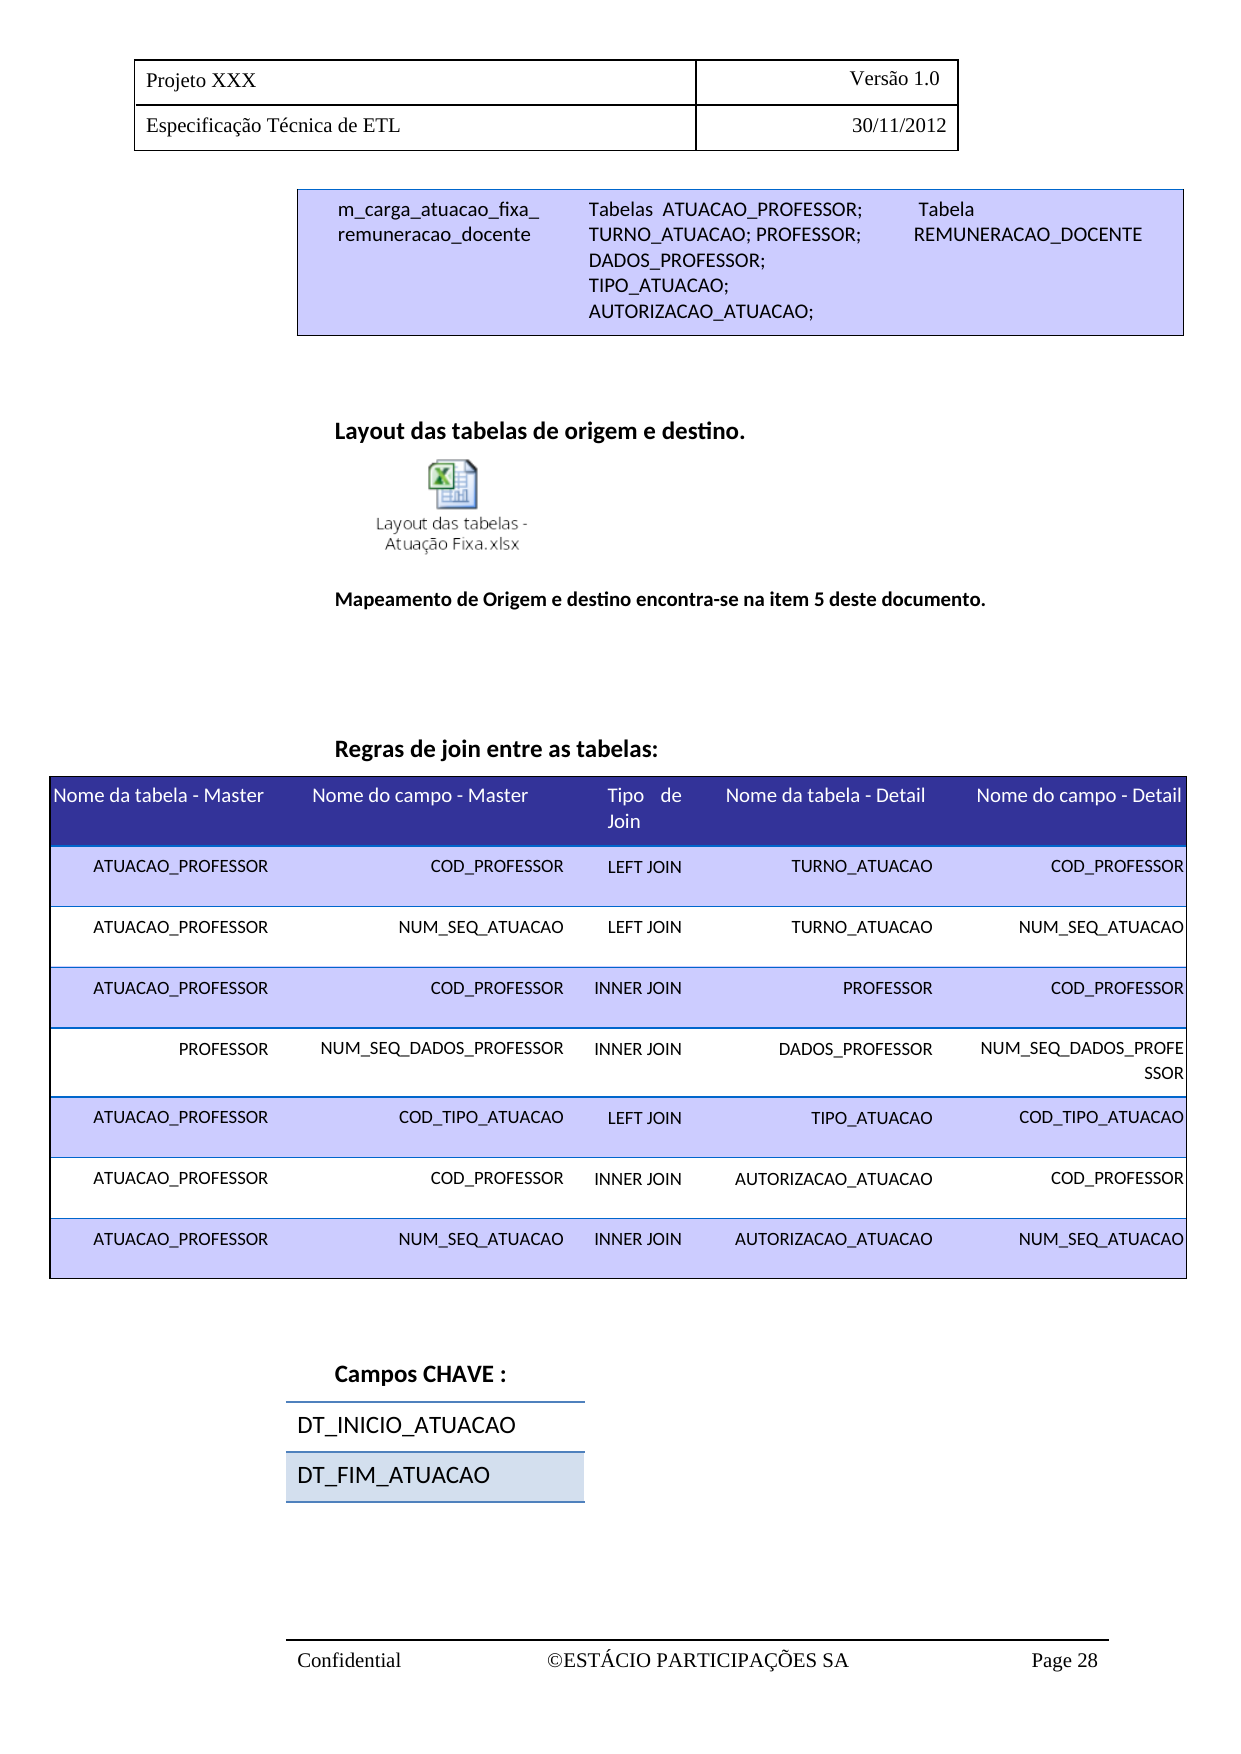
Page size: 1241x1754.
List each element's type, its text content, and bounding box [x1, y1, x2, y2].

table_cell INNER JOIN [567, 1158, 685, 1217]
table_cell NUM_SEQ_ATUACAO [271, 1219, 567, 1278]
text Campos CHAVE : [334, 1358, 1120, 1389]
table_cell NUM_SEQ_DADOS_PROFESSOR [271, 1029, 567, 1096]
table_cell COD_PROFESSOR [271, 847, 567, 906]
table_header Tipo de Join [567, 777, 685, 845]
table_cell ATUACAO_PROFESSOR [51, 1219, 271, 1278]
table_cell ATUACAO_PROFESSOR [51, 907, 271, 966]
table_header Nome da tabela - Master [51, 777, 271, 845]
table_cell COD_PROFESSOR [936, 847, 1186, 906]
table_header Nome do campo - Master [271, 777, 567, 845]
table_cell AUTORIZACAO_ATUACAO [685, 1158, 936, 1217]
table_cell ATUACAO_PROFESSOR [51, 847, 271, 906]
table_header Nome do campo - Detail [936, 777, 1186, 845]
table_cell ATUACAO_PROFESSOR [51, 968, 271, 1027]
table_cell NUM_SEQ_ATUACAO [936, 1219, 1186, 1278]
table_cell ATUACAO_PROFESSOR [51, 1158, 271, 1217]
table_header Nome da tabela - Detail [685, 777, 936, 845]
table_cell DADOS_PROFESSOR [685, 1029, 936, 1096]
table_cell COD_TIPO_ATUACAO [271, 1098, 567, 1157]
table_cell INNER JOIN [567, 968, 685, 1027]
table_cell TURNO_ATUACAO [685, 847, 936, 906]
table_cell NUM_SEQ_ATUACAO [936, 907, 1186, 966]
table_cell Tabela REMUNERACAO_DOCENTE [873, 190, 1183, 335]
table_cell LEFT JOIN [567, 847, 685, 906]
table_cell COD_PROFESSOR [271, 1158, 567, 1217]
table_cell TIPO_ATUACAO [685, 1098, 936, 1157]
table_cell INNER JOIN [567, 1029, 685, 1096]
table_cell DT_FIM_ATUACAO [286, 1453, 584, 1501]
table_cell NUM_SEQ_ATUACAO [271, 907, 567, 966]
table_cell LEFT JOIN [567, 1098, 685, 1157]
text Regras de join entre as tabelas: [334, 733, 1120, 764]
text Mapeamento de Origem e destino encontra-se na item 5 deste documento. [334, 586, 1120, 611]
table_cell TURNO_ATUACAO [685, 907, 936, 966]
table_cell m_carga_atuacao_fixa_remuneracao_docente [298, 190, 548, 335]
table_cell COD_PROFESSOR [271, 968, 567, 1027]
table_cell PROFESSOR [685, 968, 936, 1027]
table_cell INNER JOIN [567, 1219, 685, 1278]
table_cell NUM_SEQ_DADOS_PROFESSOR [936, 1029, 1186, 1096]
table_cell Tabelas ATUACAO_PROFESSOR; TURNO_ATUACAO; PROFESSOR; DADOS_PROFESSOR; TIPO_ATUACAO; AUTORIZACAO_ATUACAO; [548, 190, 873, 335]
table_cell COD_TIPO_ATUACAO [936, 1098, 1186, 1157]
table_cell PROFESSOR [51, 1029, 271, 1096]
table_cell COD_PROFESSOR [936, 1158, 1186, 1217]
table_cell AUTORIZACAO_ATUACAO [685, 1219, 936, 1278]
text Layout das tabelas de origem e destino. [334, 415, 1120, 446]
table_cell COD_PROFESSOR [936, 968, 1186, 1027]
table_header DT_INICIO_ATUACAO [286, 1403, 584, 1451]
table_cell ATUACAO_PROFESSOR [51, 1098, 271, 1157]
table_cell LEFT JOIN [567, 907, 685, 966]
